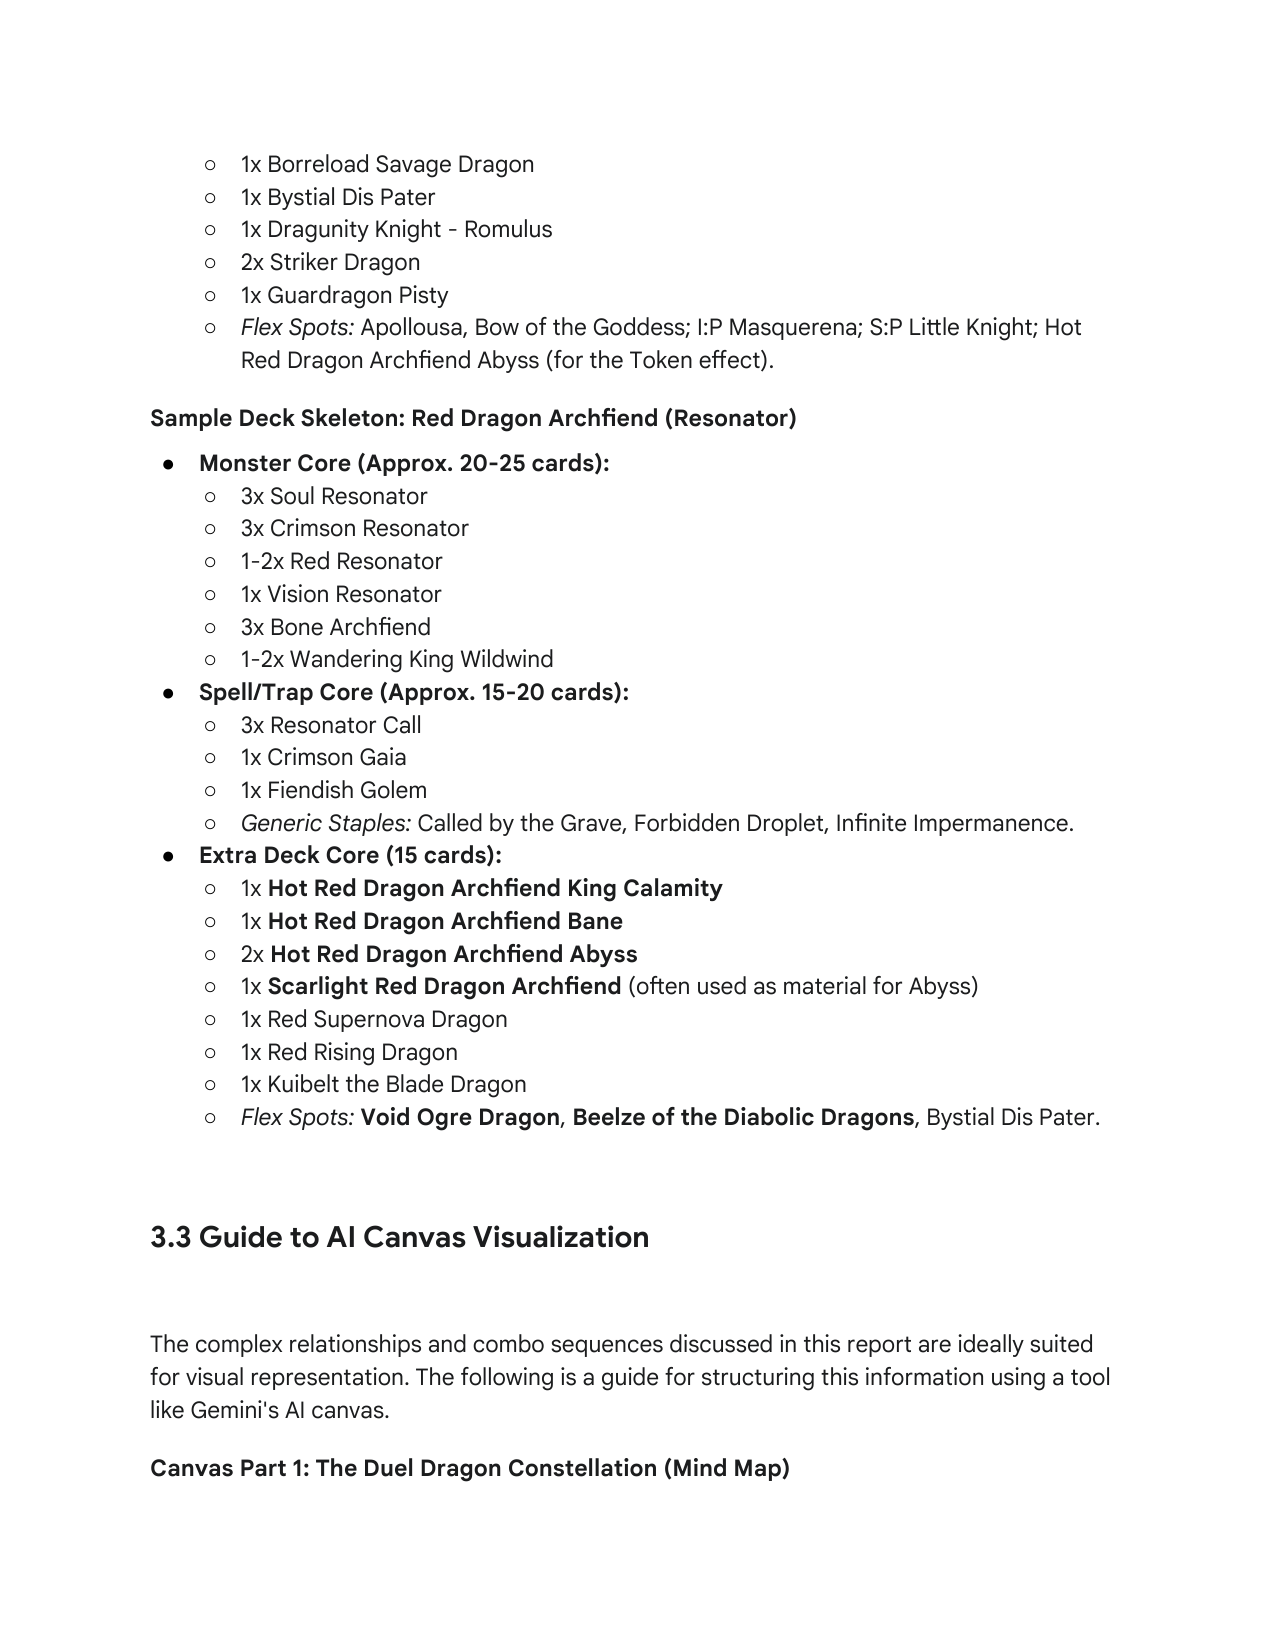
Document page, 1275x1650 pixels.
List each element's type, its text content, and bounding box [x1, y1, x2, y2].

list 1x Fiendish Golem [203, 776, 1125, 805]
list 1x Borreload Savage Dragon [203, 150, 1125, 179]
list Monster Core (Approx. 20-25 cards): [161, 449, 1125, 478]
list Spell/Trap Core (Approx. 15-20 cards): [161, 678, 1125, 707]
list 3x Resonator Call [203, 711, 1125, 739]
list 1x Kuibelt the Blade Dragon [203, 1071, 1125, 1099]
text The complex relationships and combo sequences discussed in this report are ideally suited for visual representation. The following is a guide for structuring this information using a tool like Gemini's AI canvas. [150, 1331, 1125, 1425]
list Flex Spots: Apollousa, Bow of the Goddess; I:P Masquerena; S:P Little Knight; Hot Red Dragon Archfiend Abyss (for the Token effect). [203, 313, 1125, 375]
list 1x Guardragon Pisty [203, 281, 1125, 309]
list 2x Hot Red Dragon Archfiend Abyss [203, 940, 1125, 968]
list 3x Bone Archfiend [203, 613, 1125, 641]
list 2x Striker Dragon [203, 248, 1125, 277]
list Generic Staples: Called by the Grave, Forbidden Droplet, Infinite Impermanence. [203, 809, 1125, 838]
list 3x Soul Resonator [203, 482, 1125, 511]
list 3x Crimson Resonator [203, 514, 1125, 543]
list Extra Deck Core (15 cards): [161, 842, 1125, 870]
list 1x Hot Red Dragon Archfiend Bane [203, 907, 1125, 936]
text Sample Deck Skeleton: Red Dragon Archfiend (Resonator) [150, 404, 1125, 433]
list 1x Hot Red Dragon Archfiend King Calamity [203, 874, 1125, 903]
list 1x Dragunity Knight - Romulus [203, 215, 1125, 244]
list 1x Red Rising Dragon [203, 1038, 1125, 1067]
list 1x Red Supernova Dragon [203, 1005, 1125, 1034]
list 1x Bystial Dis Pater [203, 183, 1125, 211]
subtitle 3.3 Guide to AI Canvas Visualization [150, 1219, 1125, 1255]
list 1x Vision Resonator [203, 580, 1125, 609]
text Canvas Part 1: The Duel Dragon Constellation (Mind Map) [150, 1454, 1125, 1482]
list 1x Scarlight Red Dragon Archfiend (often used as material for Abyss) [203, 972, 1125, 1001]
list 1x Crimson Gaia [203, 743, 1125, 772]
list 1-2x Wandering King Wildwind [203, 645, 1125, 674]
list 1-2x Red Resonator [203, 547, 1125, 576]
list Flex Spots: Void Ogre Dragon, Beelze of the Diabolic Dragons, Bystial Dis Pater. [203, 1103, 1125, 1132]
